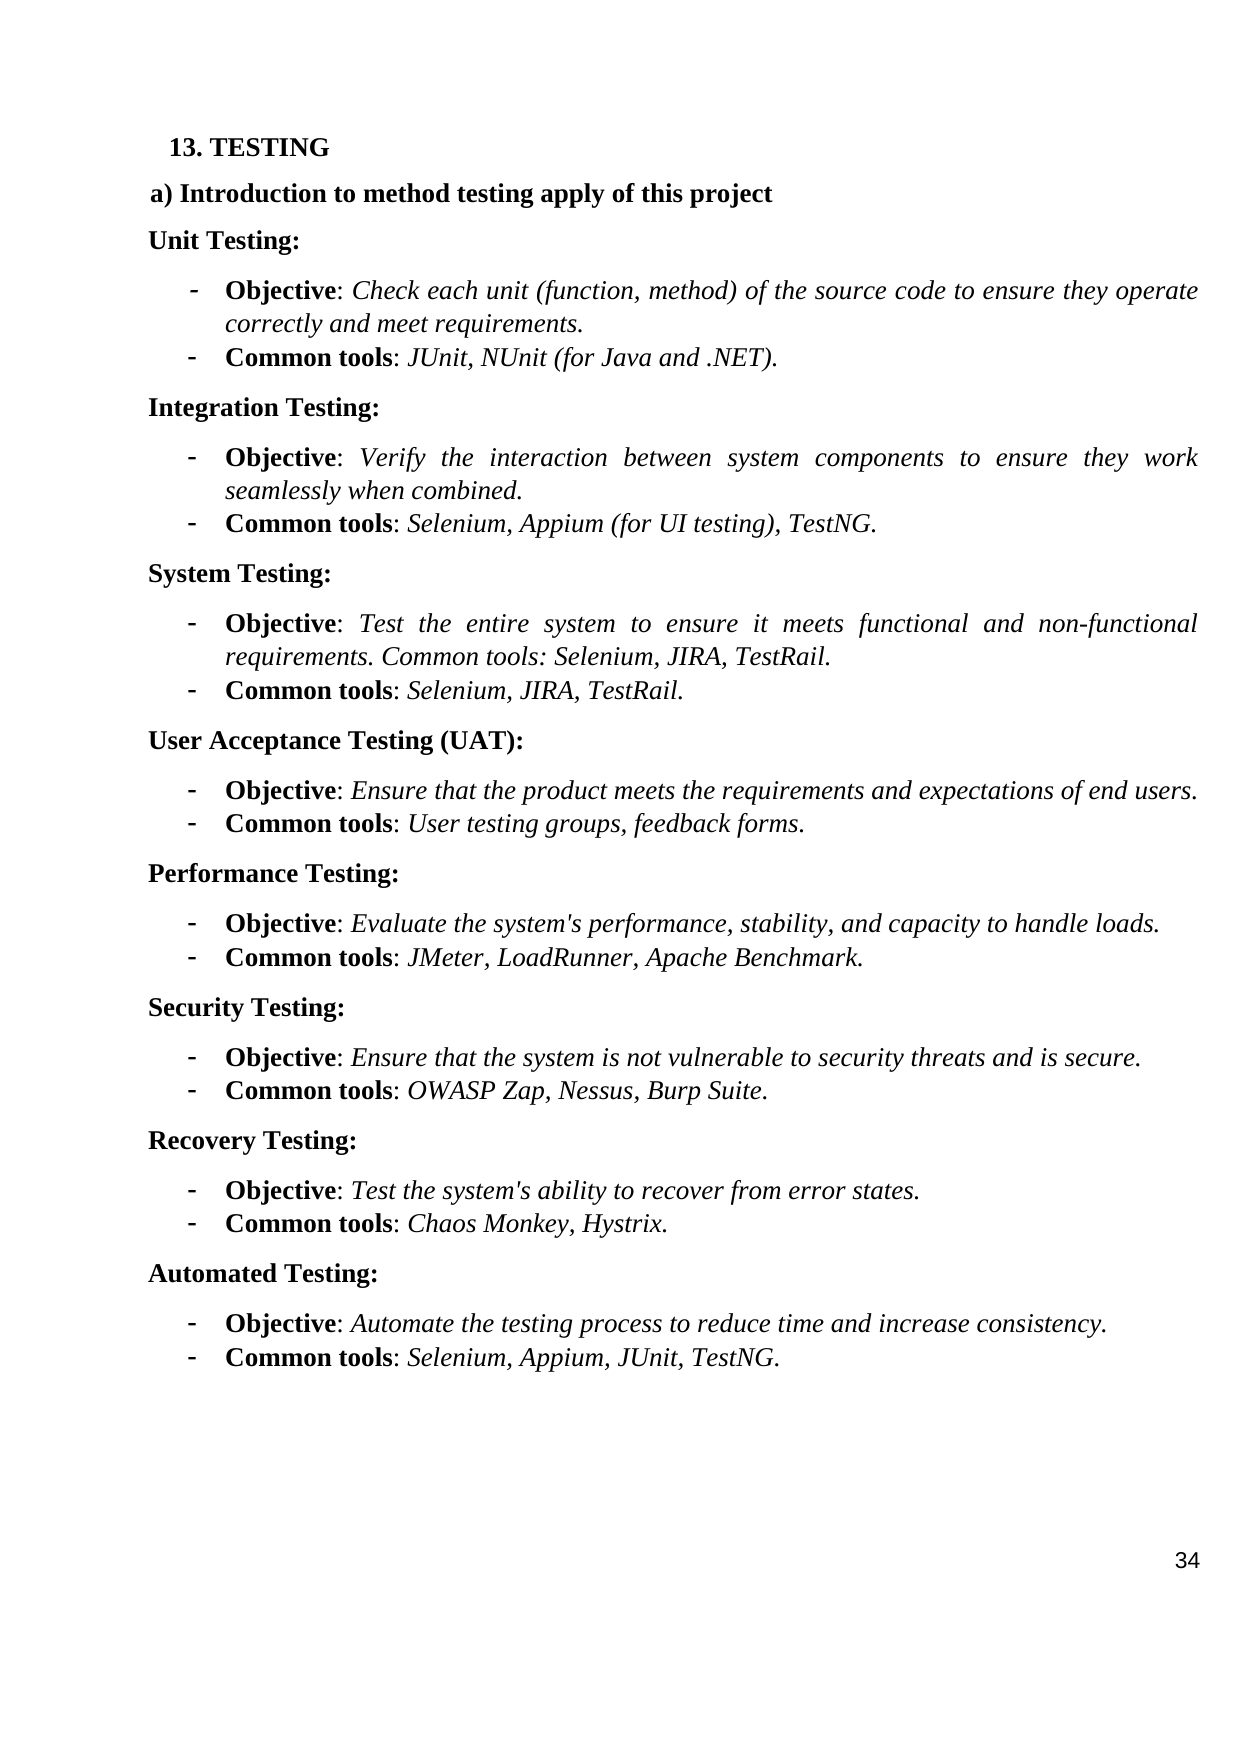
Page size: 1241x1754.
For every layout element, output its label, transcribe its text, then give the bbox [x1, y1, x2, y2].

list Objective: Test the system's ability to recover from error states. [187, 1174, 1202, 1205]
text User Acceptance Testing (UAT): [148, 724, 1202, 755]
text 13. TESTING [169, 131, 1200, 162]
list Objective: Check each unit (function, method) of the source code to ensure they operate correctly and meet requirements. [187, 274, 1202, 338]
list Common tools: OWASP Zap, Nessus, Burp Suite. [187, 1074, 1202, 1105]
list Common tools: User testing groups, feedback forms. [187, 807, 1202, 838]
list Common tools: Selenium, Appium, JUnit, TestNG. [187, 1341, 1200, 1372]
list Objective: Ensure that the product meets the requirements and expectations of end users. [187, 774, 1202, 805]
text Automated Testing: [148, 1258, 1202, 1289]
text System Testing: [148, 557, 1202, 588]
text Performance Testing: [148, 857, 1202, 888]
list Common tools: Selenium, JIRA, TestRail. [187, 674, 1202, 705]
text Integration Testing: [148, 391, 1202, 422]
list Objective: Automate the testing process to reduce time and increase consistency. [187, 1307, 1202, 1339]
list Common tools: Selenium, Appium (for UI testing), TestNG. [187, 507, 1202, 538]
text Unit Testing: [148, 224, 1202, 255]
list Common tools: JMeter, LoadRunner, Apache Benchmark. [187, 941, 1202, 972]
text Recovery Testing: [148, 1124, 1202, 1155]
list Objective: Test the entire system to ensure it meets functional and non-functional requirements. Common tools: Selenium, JIRA, TestRail. [187, 607, 1202, 672]
list Common tools: JUnit, NUnit (for Java and .NET). [187, 341, 1202, 372]
list Common tools: Chaos Monkey, Hystrix. [187, 1207, 1202, 1239]
text a) Introduction to method testing apply of this project [150, 177, 1200, 209]
list Objective: Verify the interaction between system components to ensure they work seamlessly when combined. [187, 441, 1202, 505]
text Security Testing: [148, 991, 1202, 1022]
list Objective: Ensure that the system is not vulnerable to security threats and is secure. [187, 1041, 1202, 1072]
list Objective: Evaluate the system's performance, stability, and capacity to handle loads. [187, 907, 1202, 938]
